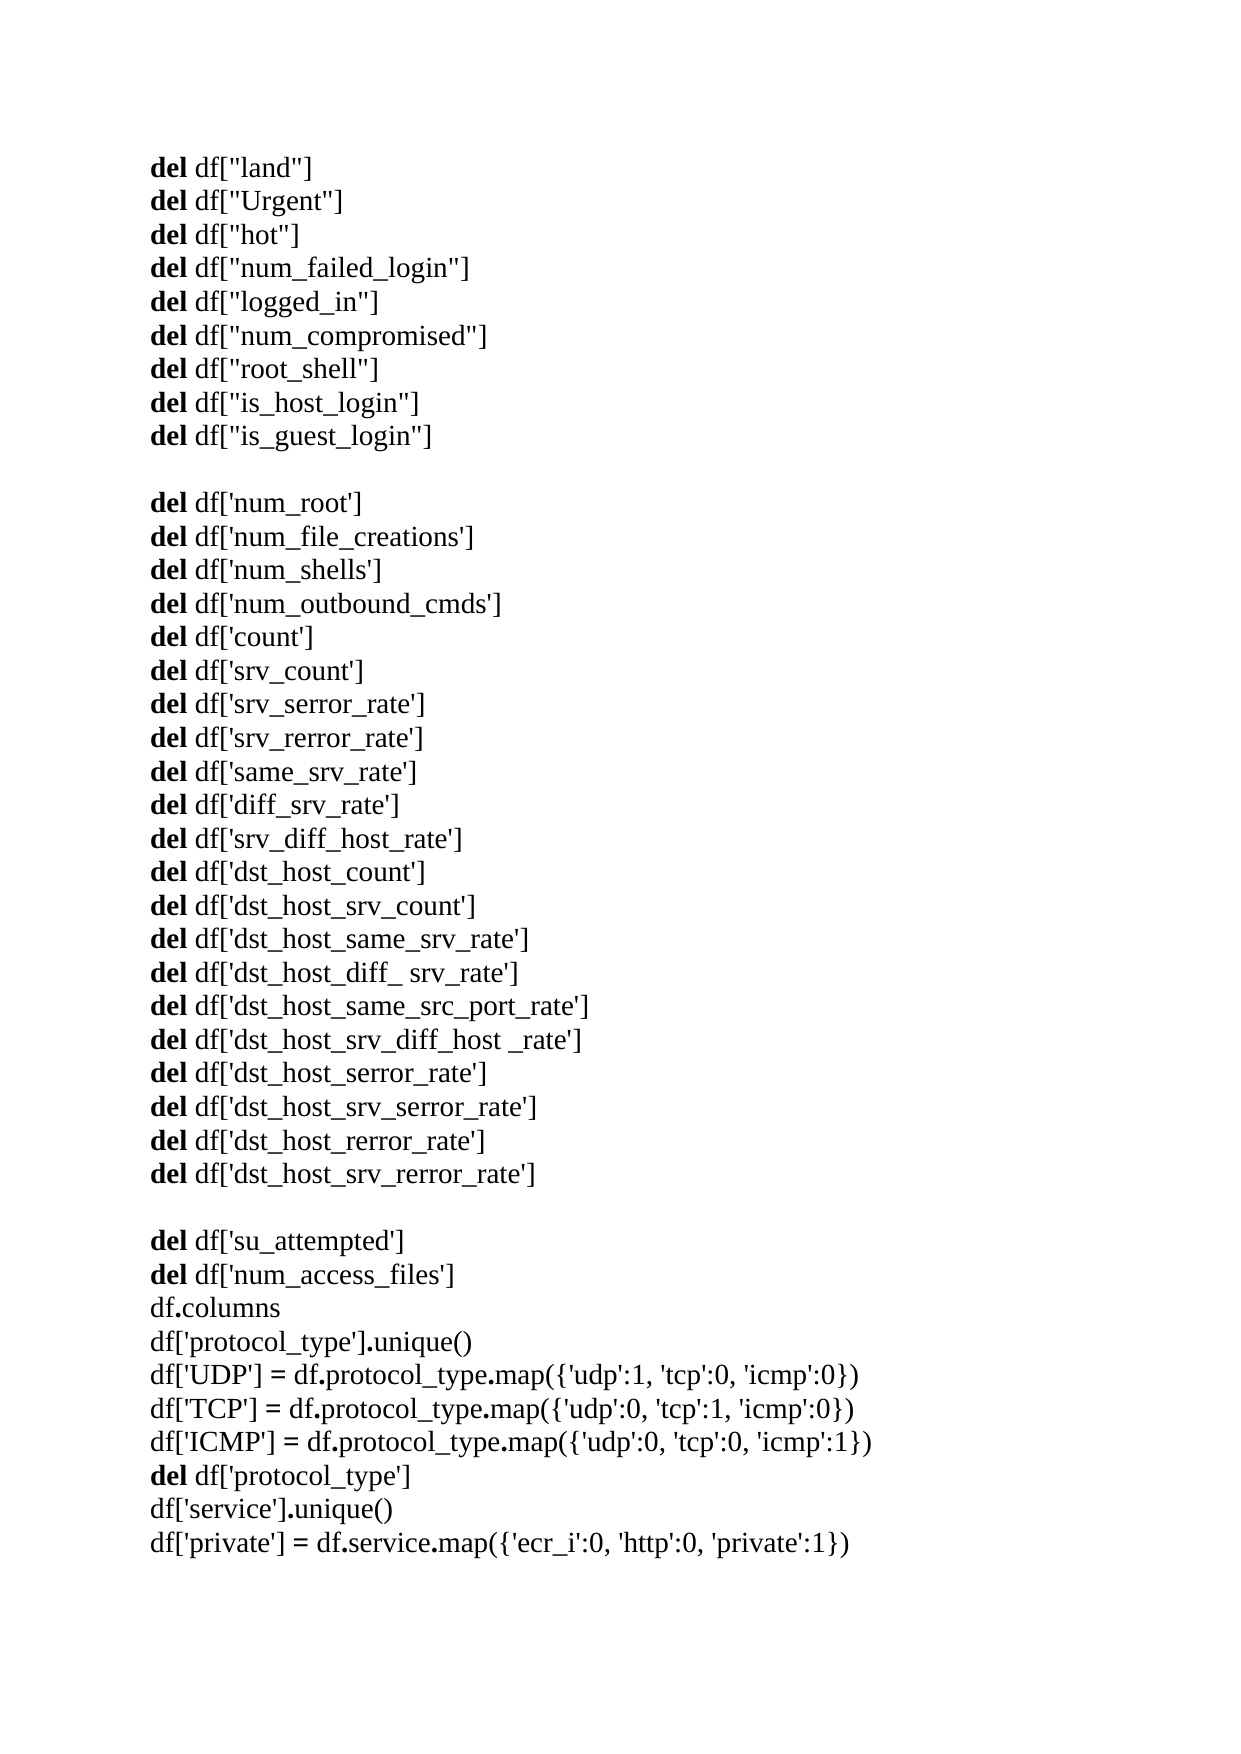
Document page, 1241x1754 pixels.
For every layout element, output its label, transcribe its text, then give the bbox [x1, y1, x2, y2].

text del df['dst_host_count'] [150, 854, 1090, 888]
text del df['num_access_files'] [150, 1257, 1090, 1290]
text del df['dst_host_srv_diff_host _rate'] [150, 1022, 1090, 1056]
text del df['diff_srv_rate'] [150, 787, 1090, 821]
text del df['srv_count'] [150, 653, 1090, 687]
text df['UDP'] = df.protocol_type.map({'udp':1, 'tcp':0, 'icmp':0}) [150, 1357, 1090, 1391]
text del df['same_srv_rate'] [150, 754, 1090, 787]
text del df["is_host_login"] [150, 385, 1090, 418]
text del df['su_attempted'] [150, 1223, 1090, 1257]
text df['private'] = df.service.map({'ecr_i':0, 'http':0, 'private':1}) [150, 1525, 1090, 1559]
text df['ICMP'] = df.protocol_type.map({'udp':0, 'tcp':0, 'icmp':1}) [150, 1424, 1090, 1458]
text del df['protocol_type'] [150, 1458, 1090, 1492]
text del df["logged_in"] [150, 284, 1090, 318]
text del df['dst_host_rerror_rate'] [150, 1123, 1090, 1156]
text df['protocol_type'].unique() [150, 1324, 1090, 1357]
text del df["land"] [150, 150, 1090, 183]
text del df["num_failed_login"] [150, 251, 1090, 284]
text del df['dst_host_srv_serror_rate'] [150, 1089, 1090, 1123]
text del df["num_compromised"] [150, 318, 1090, 351]
text df.columns [150, 1290, 1090, 1324]
text del df['dst_host_same_srv_rate'] [150, 921, 1090, 955]
text del df['srv_serror_rate'] [150, 687, 1090, 720]
text del df['num_shells'] [150, 552, 1090, 586]
text df['TCP'] = df.protocol_type.map({'udp':0, 'tcp':1, 'icmp':0}) [150, 1391, 1090, 1424]
text df['service'].unique() [150, 1492, 1090, 1525]
text del df['num_root'] [150, 485, 1090, 519]
text del df['srv_diff_host_rate'] [150, 821, 1090, 854]
text del df["is_guest_login"] [150, 418, 1090, 452]
text del df['srv_rerror_rate'] [150, 720, 1090, 754]
text del df["root_shell"] [150, 351, 1090, 385]
text del df['dst_host_serror_rate'] [150, 1056, 1090, 1089]
text del df['dst_host_same_src_port_rate'] [150, 988, 1090, 1022]
text del df['dst_host_diff_ srv_rate'] [150, 955, 1090, 988]
text del df['num_outbound_cmds'] [150, 586, 1090, 619]
text del df['dst_host_srv_rerror_rate'] [150, 1156, 1090, 1190]
text del df["hot"] [150, 217, 1090, 251]
text del df['num_file_creations'] [150, 519, 1090, 552]
text del df["Urgent"] [150, 183, 1090, 217]
text del df['count'] [150, 619, 1090, 653]
text del df['dst_host_srv_count'] [150, 888, 1090, 921]
